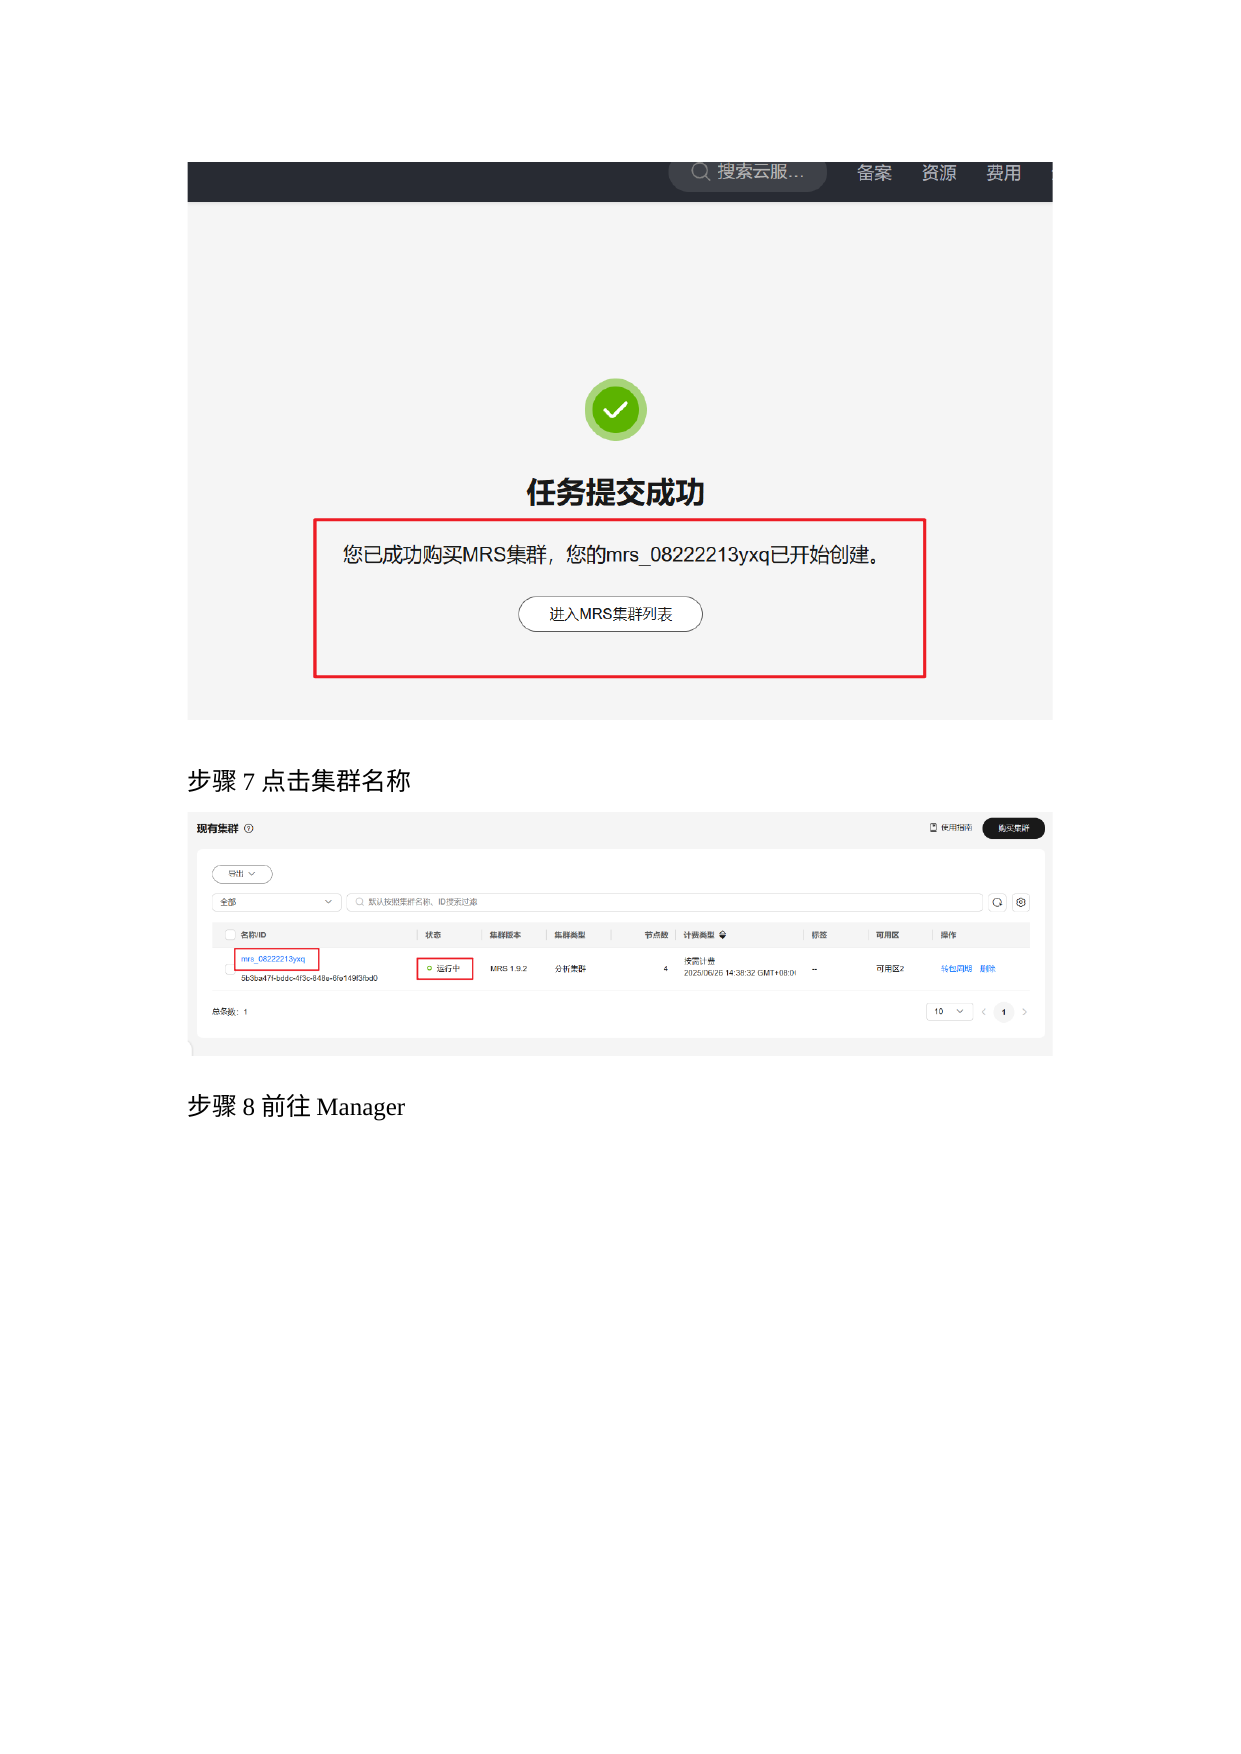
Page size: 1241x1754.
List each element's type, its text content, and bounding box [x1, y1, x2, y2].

text 步骤8 前往Manager [187, 1072, 1053, 1137]
picture [187, 162, 1053, 720]
picture [187, 812, 1053, 1056]
text 步骤7 点击集群名称 [187, 747, 1053, 812]
